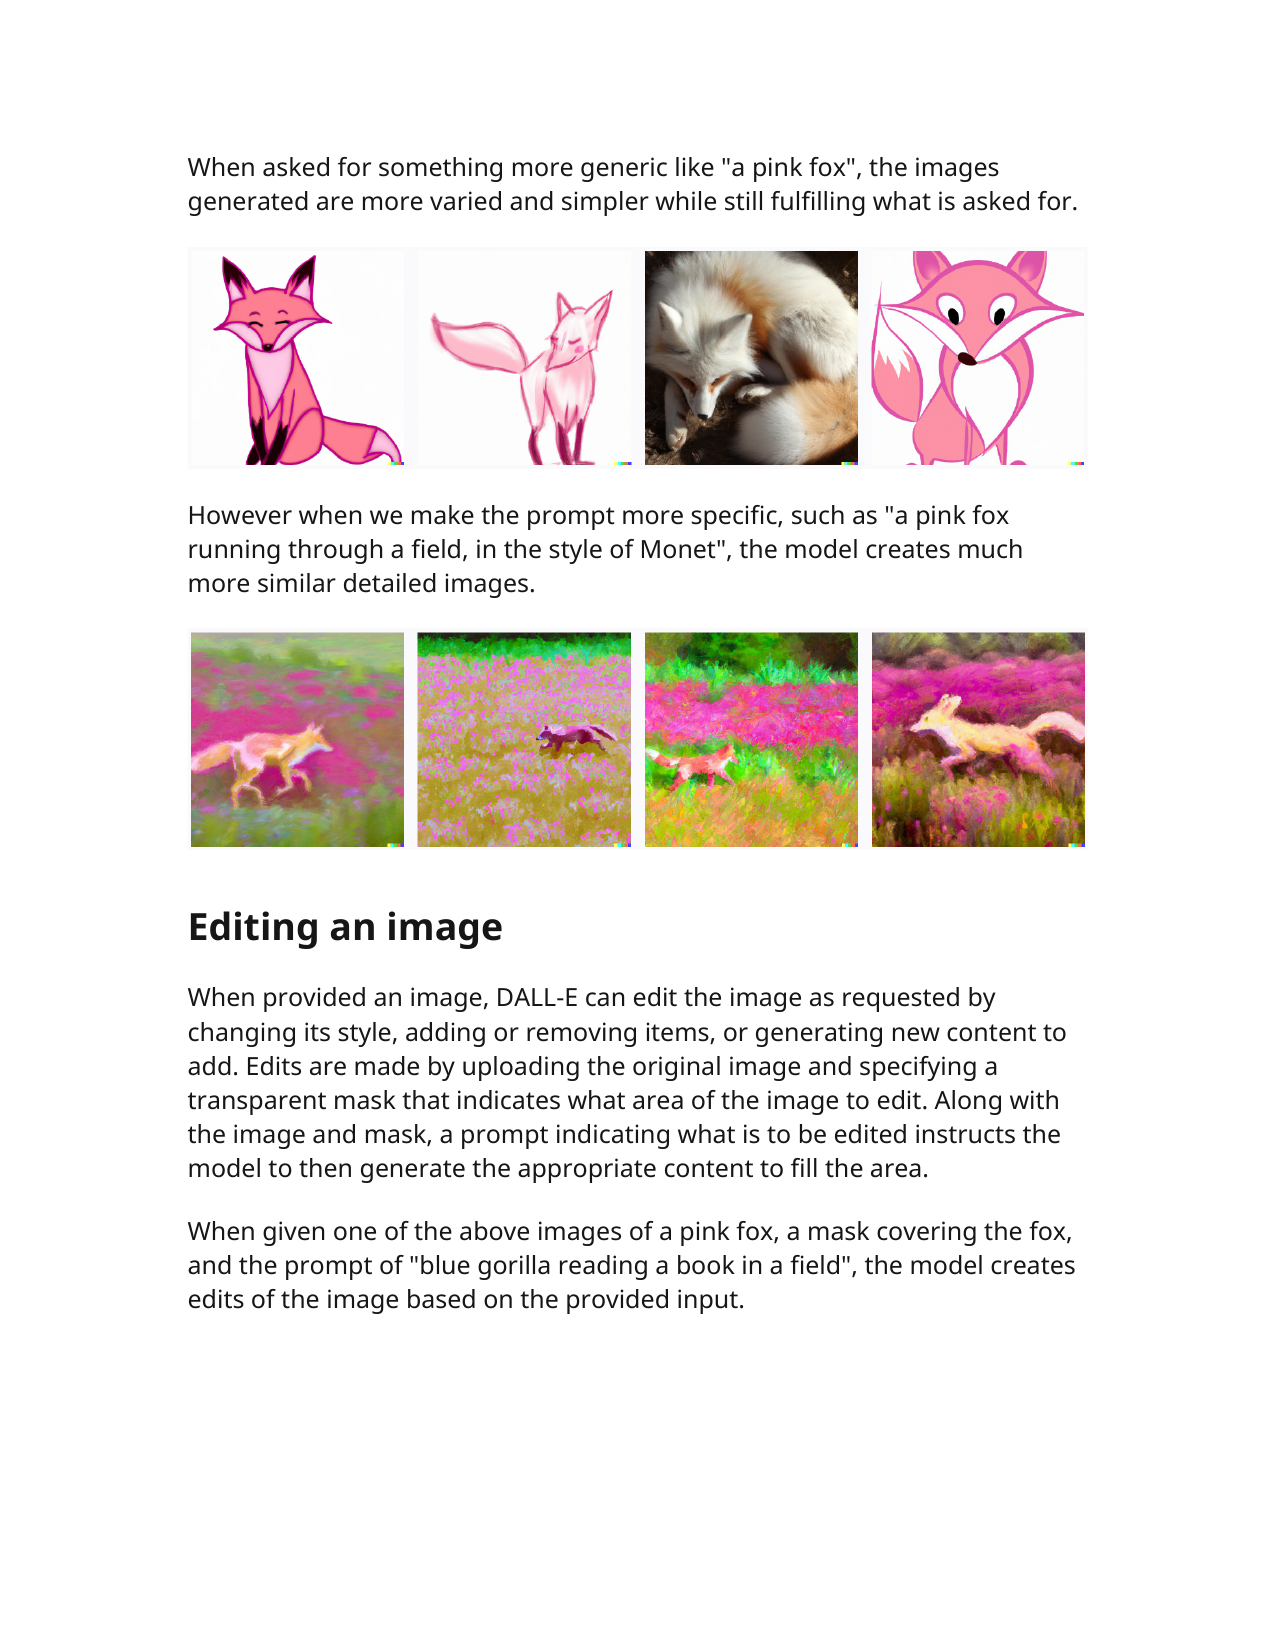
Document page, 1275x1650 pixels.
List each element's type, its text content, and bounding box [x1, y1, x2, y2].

text When provided an image, DALL-E can edit the image as requested by changing its style, adding or removing items, or generating new content to add. Edits are made by uploading the original image and specifying a transparent mask that indicates what area of the image to edit. Along with the image and mask, a prompt indicating what is to be edited instructs the model to then generate the appropriate content to fill the area. [187, 980, 1087, 1184]
text However when we make the prompt more specific, such as "a pink fox running through a field, in the style of Monet", the model creates much more similar detailed images. [187, 497, 1087, 599]
text When asked for something more generic like "a pink fox", the images generated are more varied and simpler while still fulfilling what is asked for. [187, 150, 1087, 218]
text When given one of the above images of a pink fox, a mask covering the fox, and the prompt of "blue gorilla reading a book in a field", the model creates edits of the image based on the provided input. [187, 1214, 1087, 1316]
text Editing an image [187, 900, 1087, 951]
picture [187, 628, 1088, 850]
picture [187, 247, 1088, 469]
